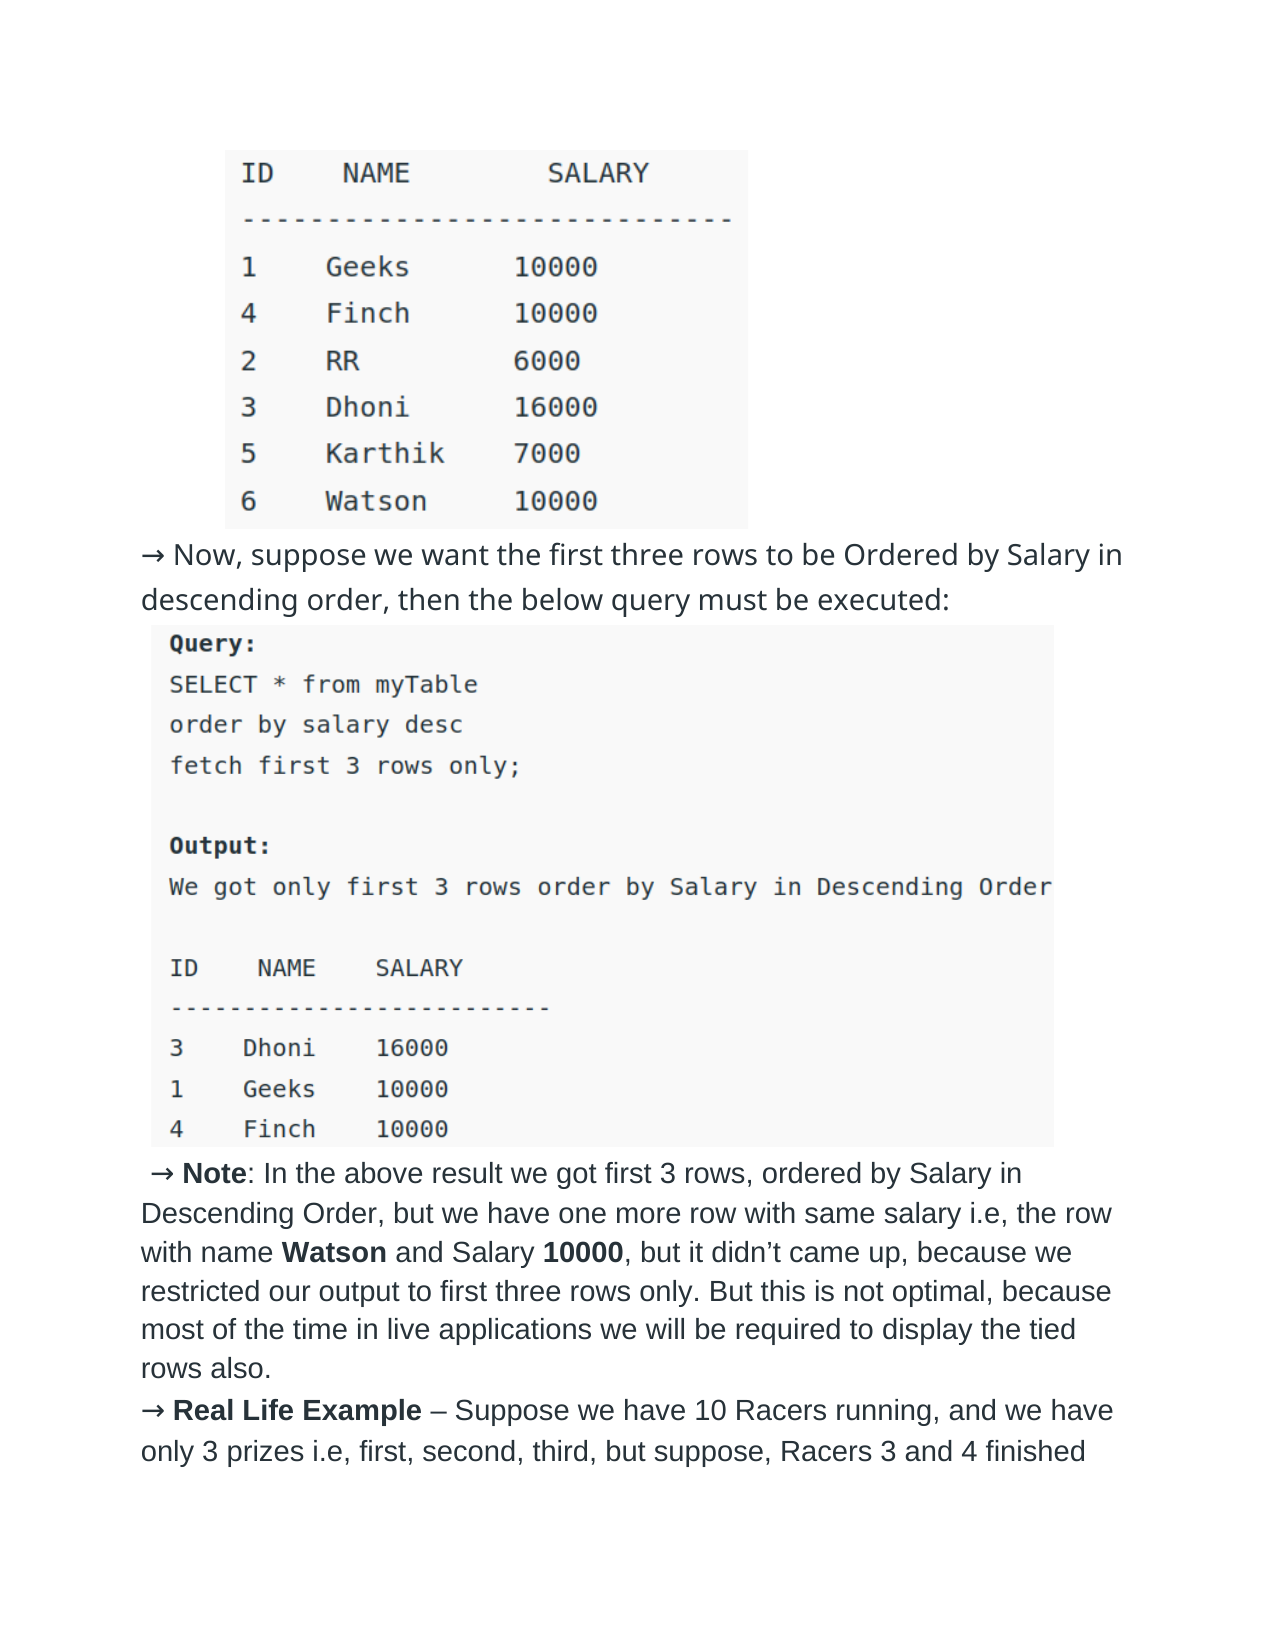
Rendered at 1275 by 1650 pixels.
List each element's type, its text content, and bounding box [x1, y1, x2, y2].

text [141, 1389, 1125, 1467]
text → Note: In the above result we got first 3 rows, ordered by Salary in Descending Order, but we have one more row with same salary i.e, the row with name Watson and Salary 10000, but it didn’t came up, because we restricted our output to first three rows only. But this is not optimal, because most of the time in live applications we will be required to display the tied rows also. [141, 1152, 1125, 1384]
picture [150, 625, 1054, 1147]
text → Now, suppose we want the first three rows to be Ordered by Salary in descending order, then the below query must be executed: [141, 534, 1125, 619]
picture [225, 150, 749, 529]
